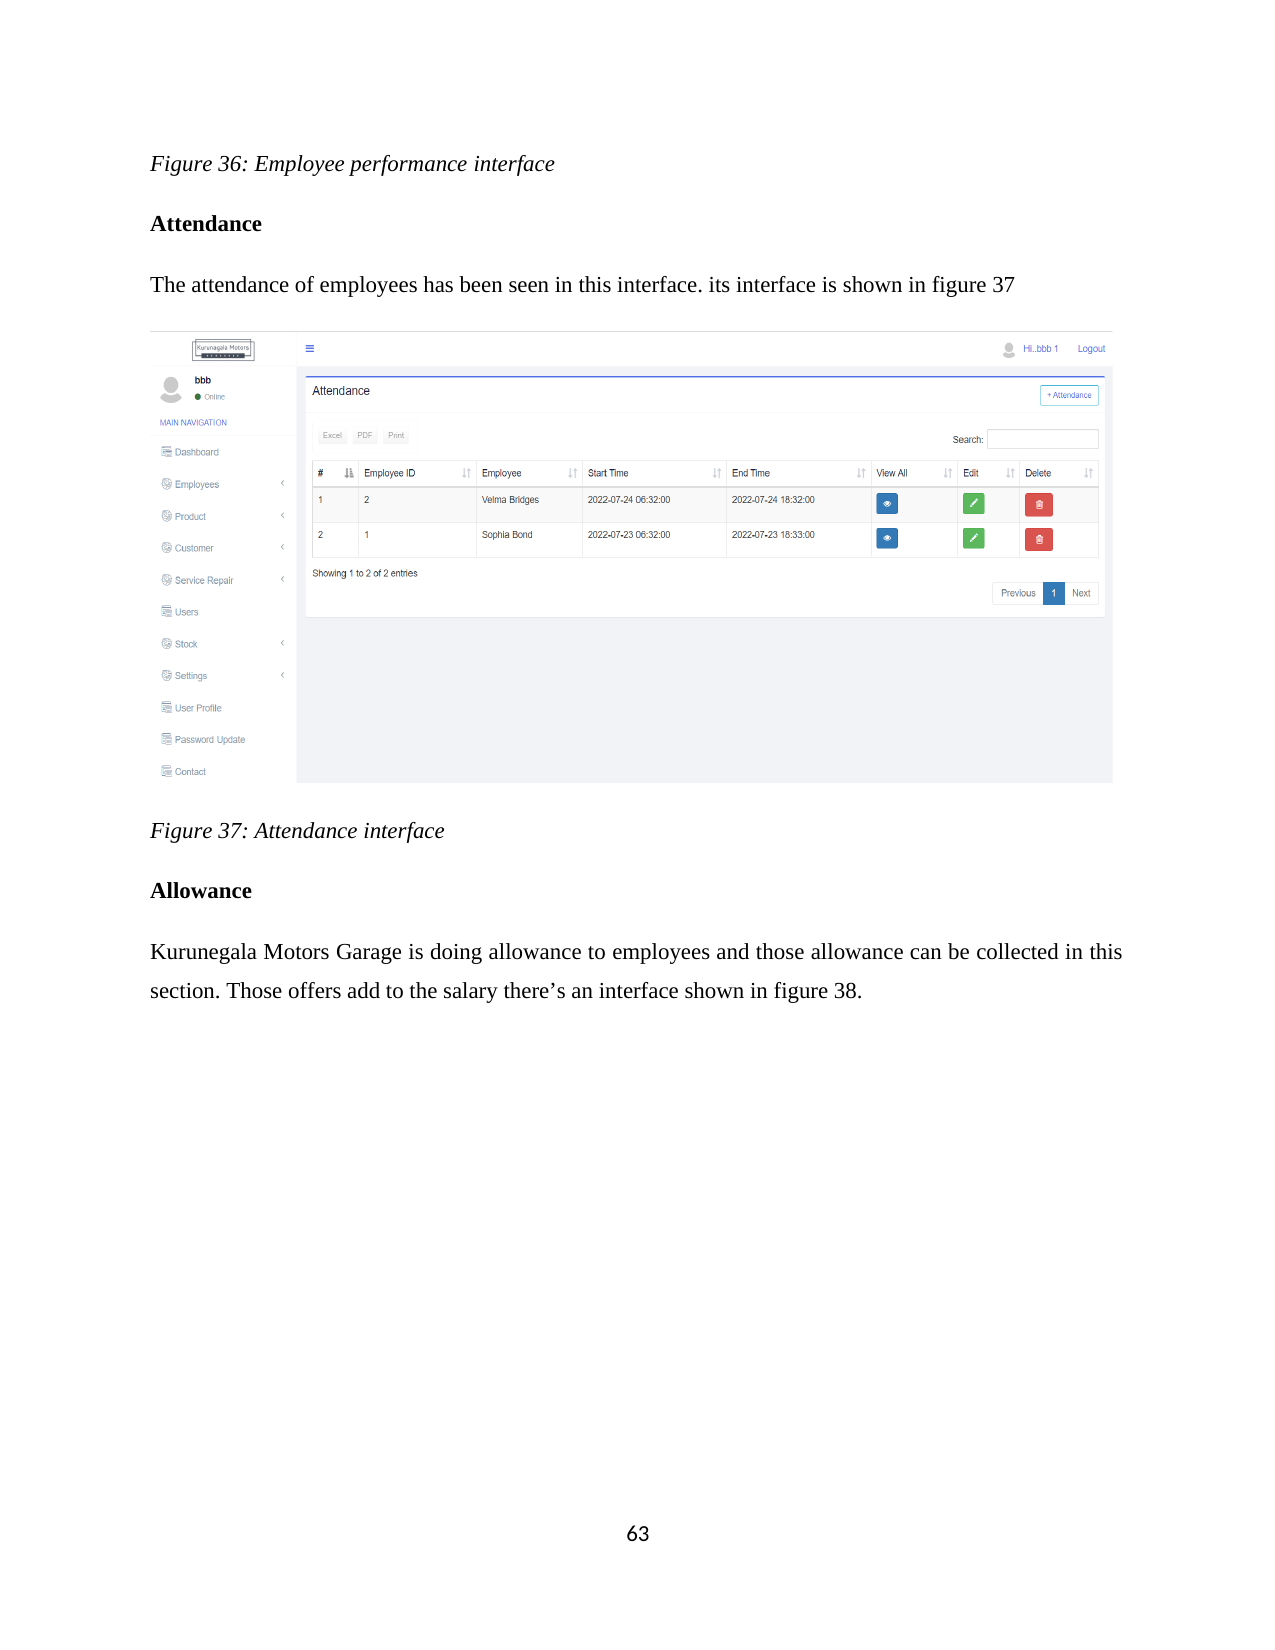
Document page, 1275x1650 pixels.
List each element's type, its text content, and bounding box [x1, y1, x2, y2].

picture [150, 331, 1113, 783]
text The attendance of employees has been seen in this interface. its interface is shown in figure 37 [150, 271, 1125, 297]
text Figure 37: Attendance interface [150, 817, 1125, 843]
text Attendance [150, 210, 1125, 237]
text Allowance [150, 877, 1125, 904]
text Figure 36: Employee performance interface [150, 150, 1125, 176]
text Kurunegala Motors Garage is doing allowance to employees and those allowance can be collected in this section. Those offers add to the salary there’s an interface shown in figure 38. [150, 938, 1125, 1004]
